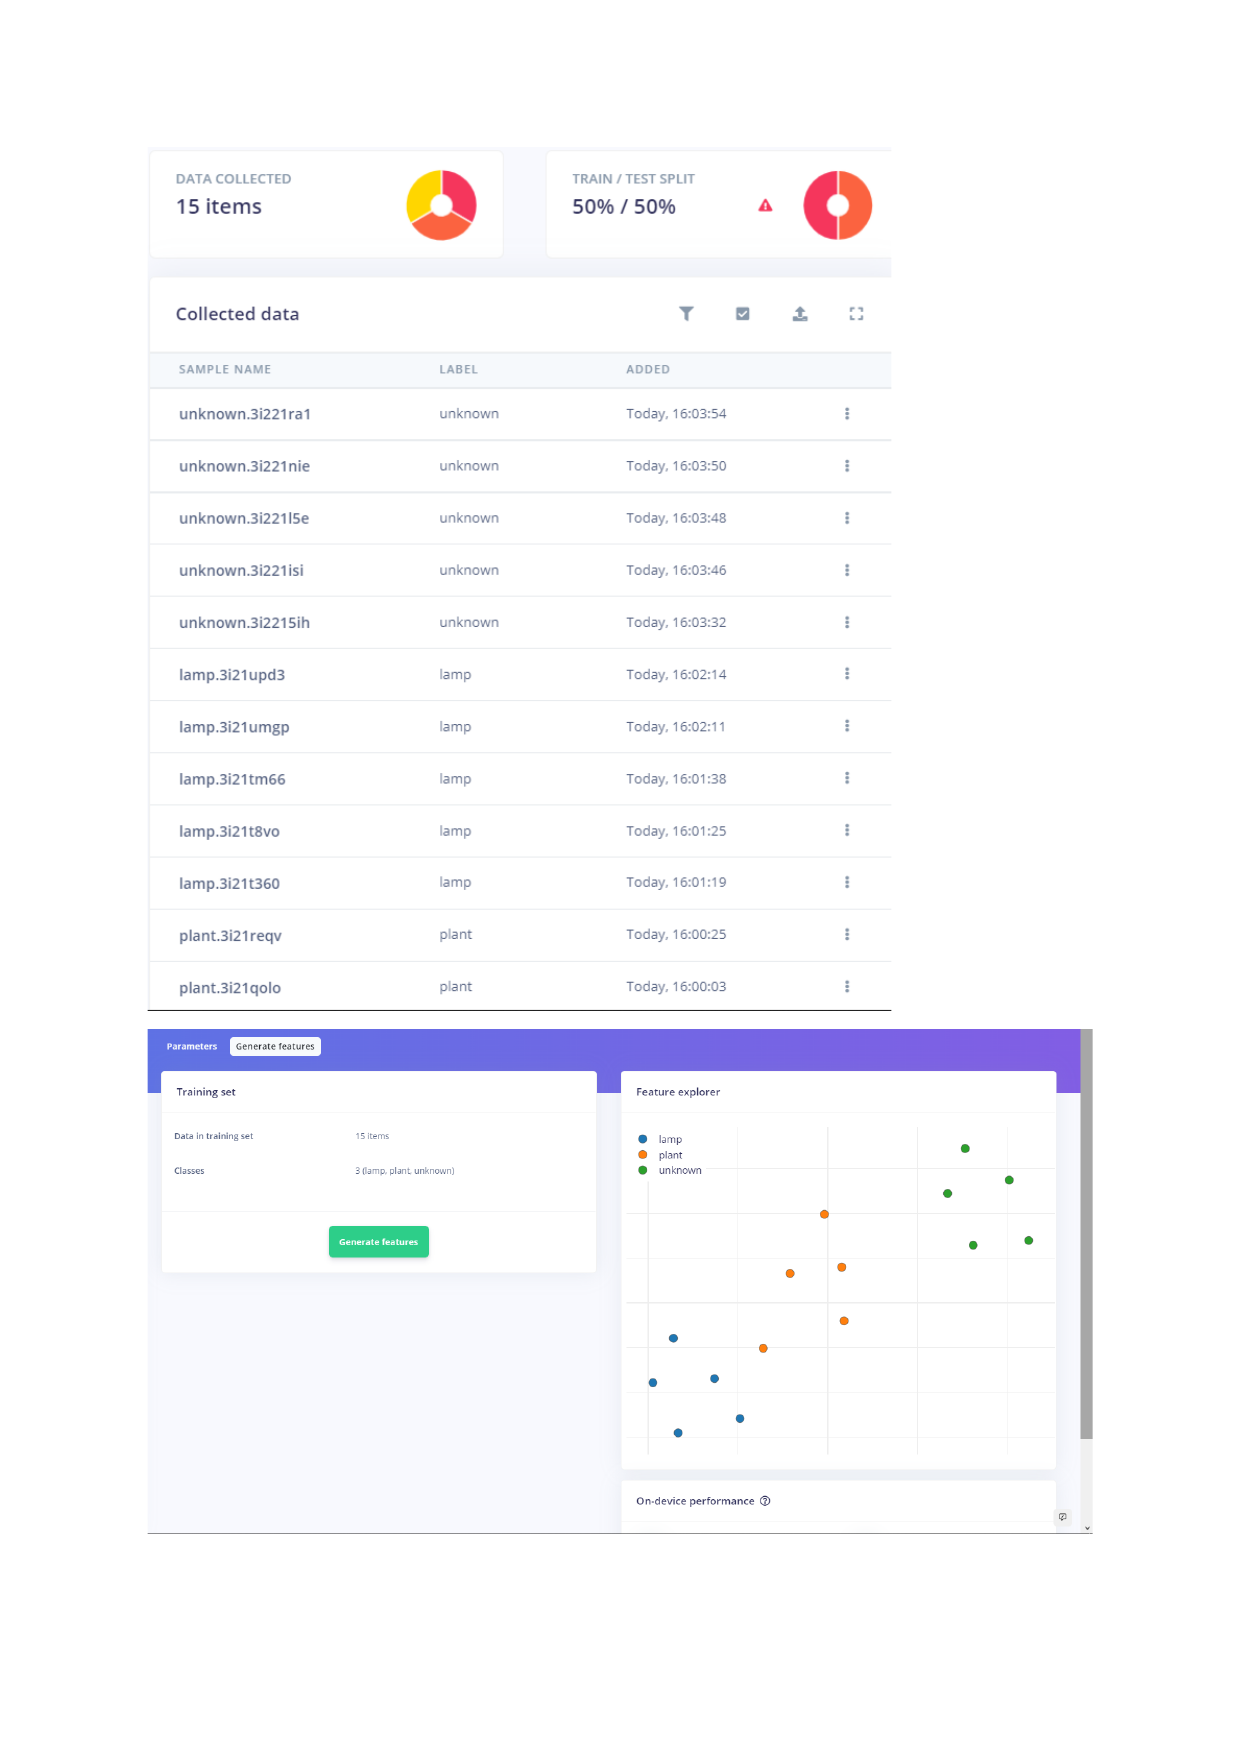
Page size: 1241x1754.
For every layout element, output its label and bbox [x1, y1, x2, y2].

picture [147, 1029, 1093, 1534]
picture [147, 147, 892, 1011]
